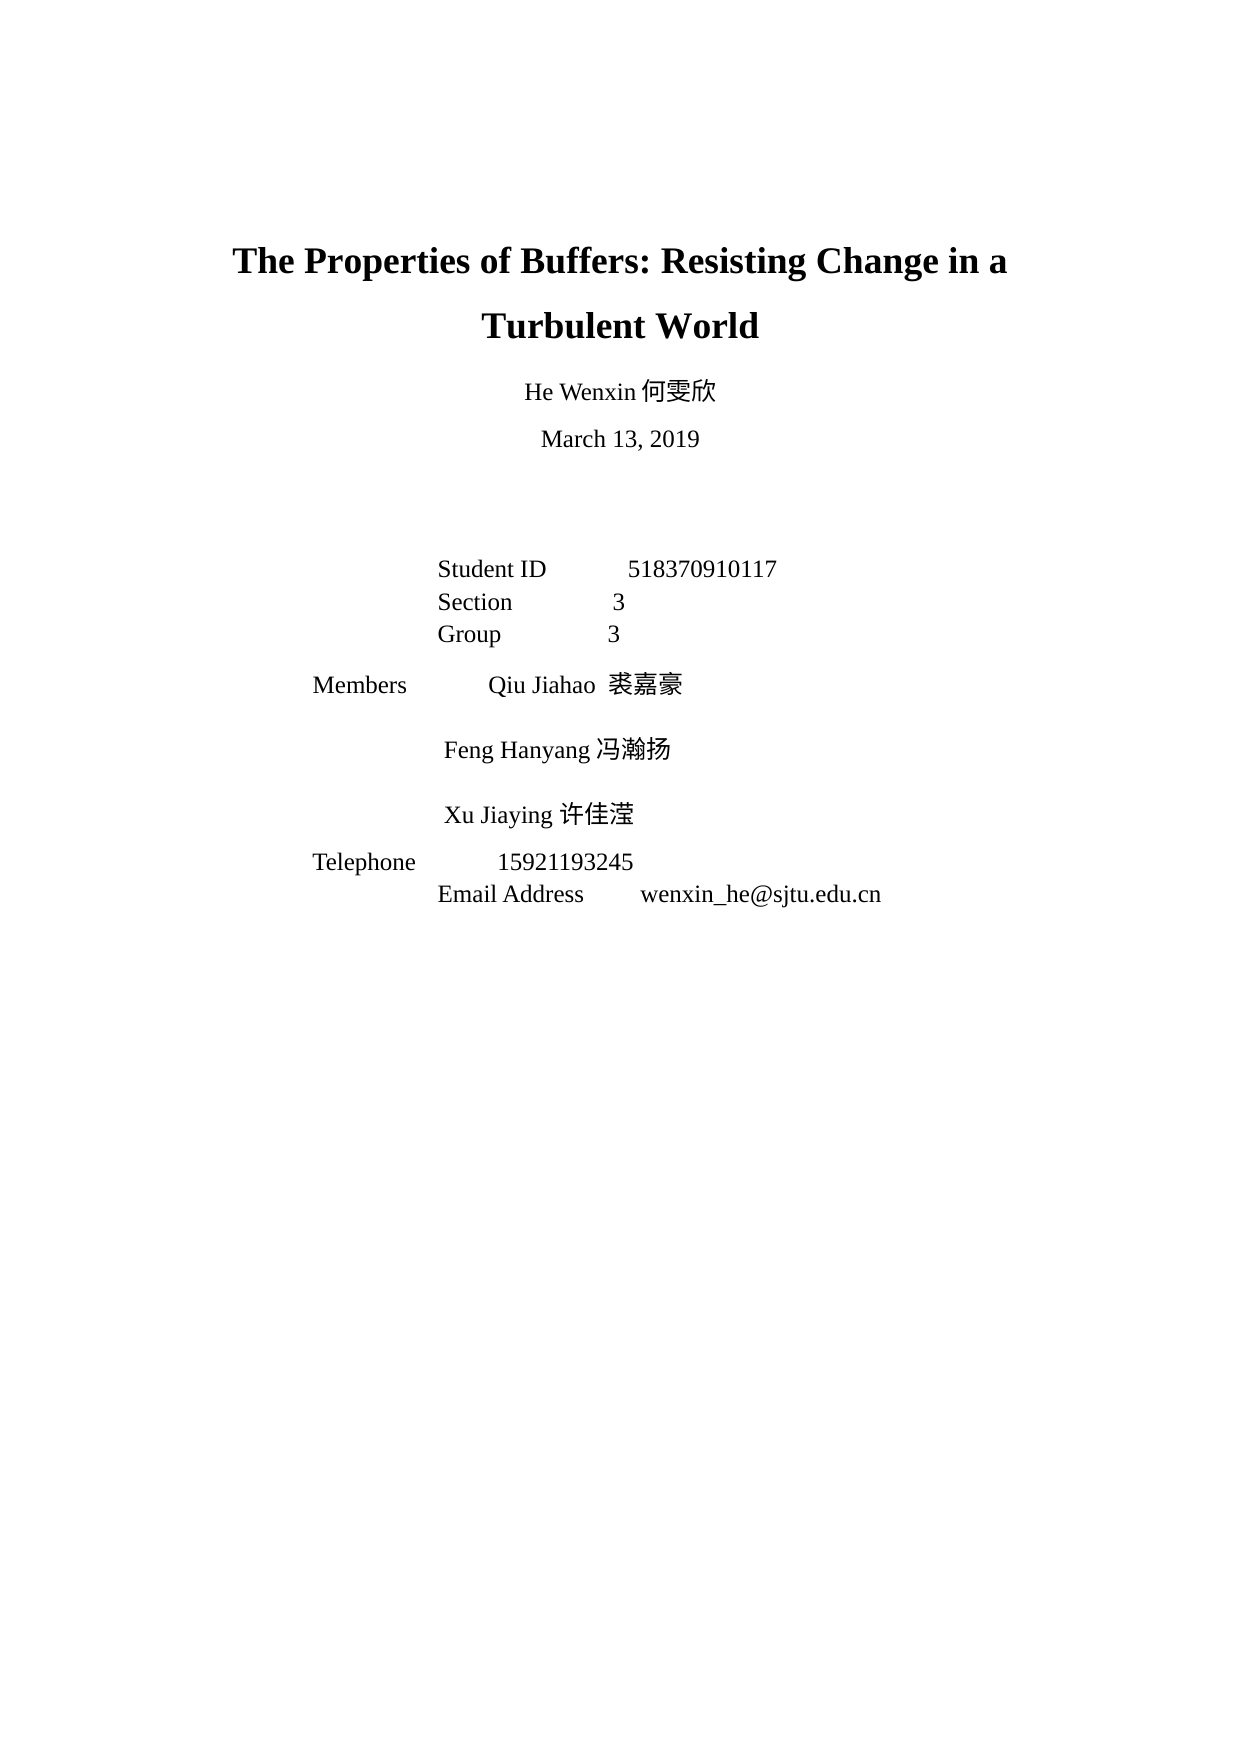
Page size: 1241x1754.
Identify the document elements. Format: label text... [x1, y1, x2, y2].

text Xu Jiaying 许佳滢 [187, 780, 1053, 845]
text March 13, 2019 [187, 422, 1053, 455]
text Section 3 [187, 585, 1053, 617]
text Email Address wenxin_he@sjtu.edu.cn [187, 877, 1053, 910]
text Telephone 15921193245 [187, 845, 1053, 877]
text Student ID 518370910117 [187, 552, 1053, 585]
text Feng Hanyang 冯瀚扬 [187, 715, 1053, 780]
text Group 3 [187, 617, 1053, 650]
text He Wenxin何雯欣 [187, 357, 1053, 422]
text Members Qiu Jiahao 裘嘉豪 [187, 650, 1053, 715]
text The Properties of Buffers: Resisting Change in a Turbulent World [187, 227, 1053, 357]
